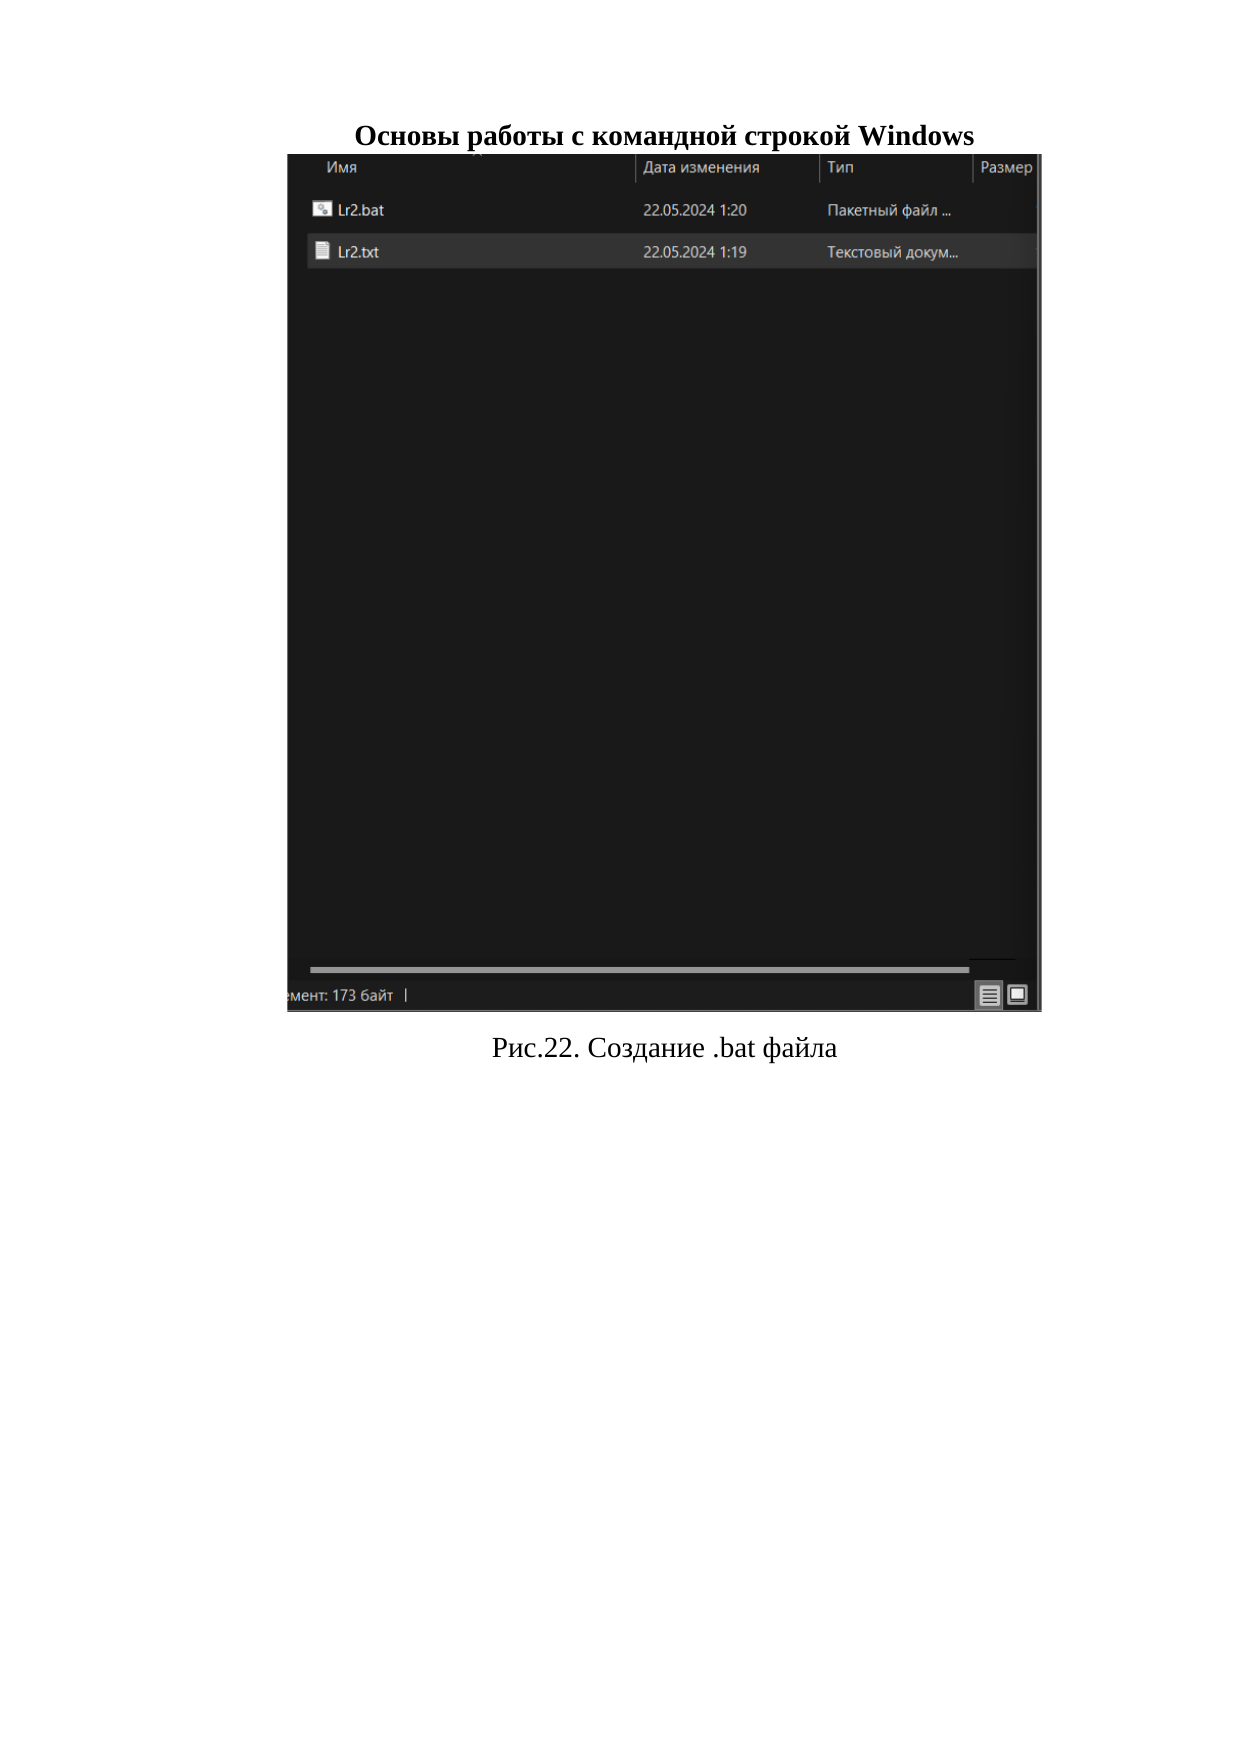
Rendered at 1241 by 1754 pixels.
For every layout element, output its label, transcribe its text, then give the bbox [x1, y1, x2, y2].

picture [287, 154, 1042, 1012]
subtitle Основы работы с командной строкой Windows [177, 118, 1152, 152]
text Рис.22. Создание .bat файла [177, 1030, 1152, 1064]
